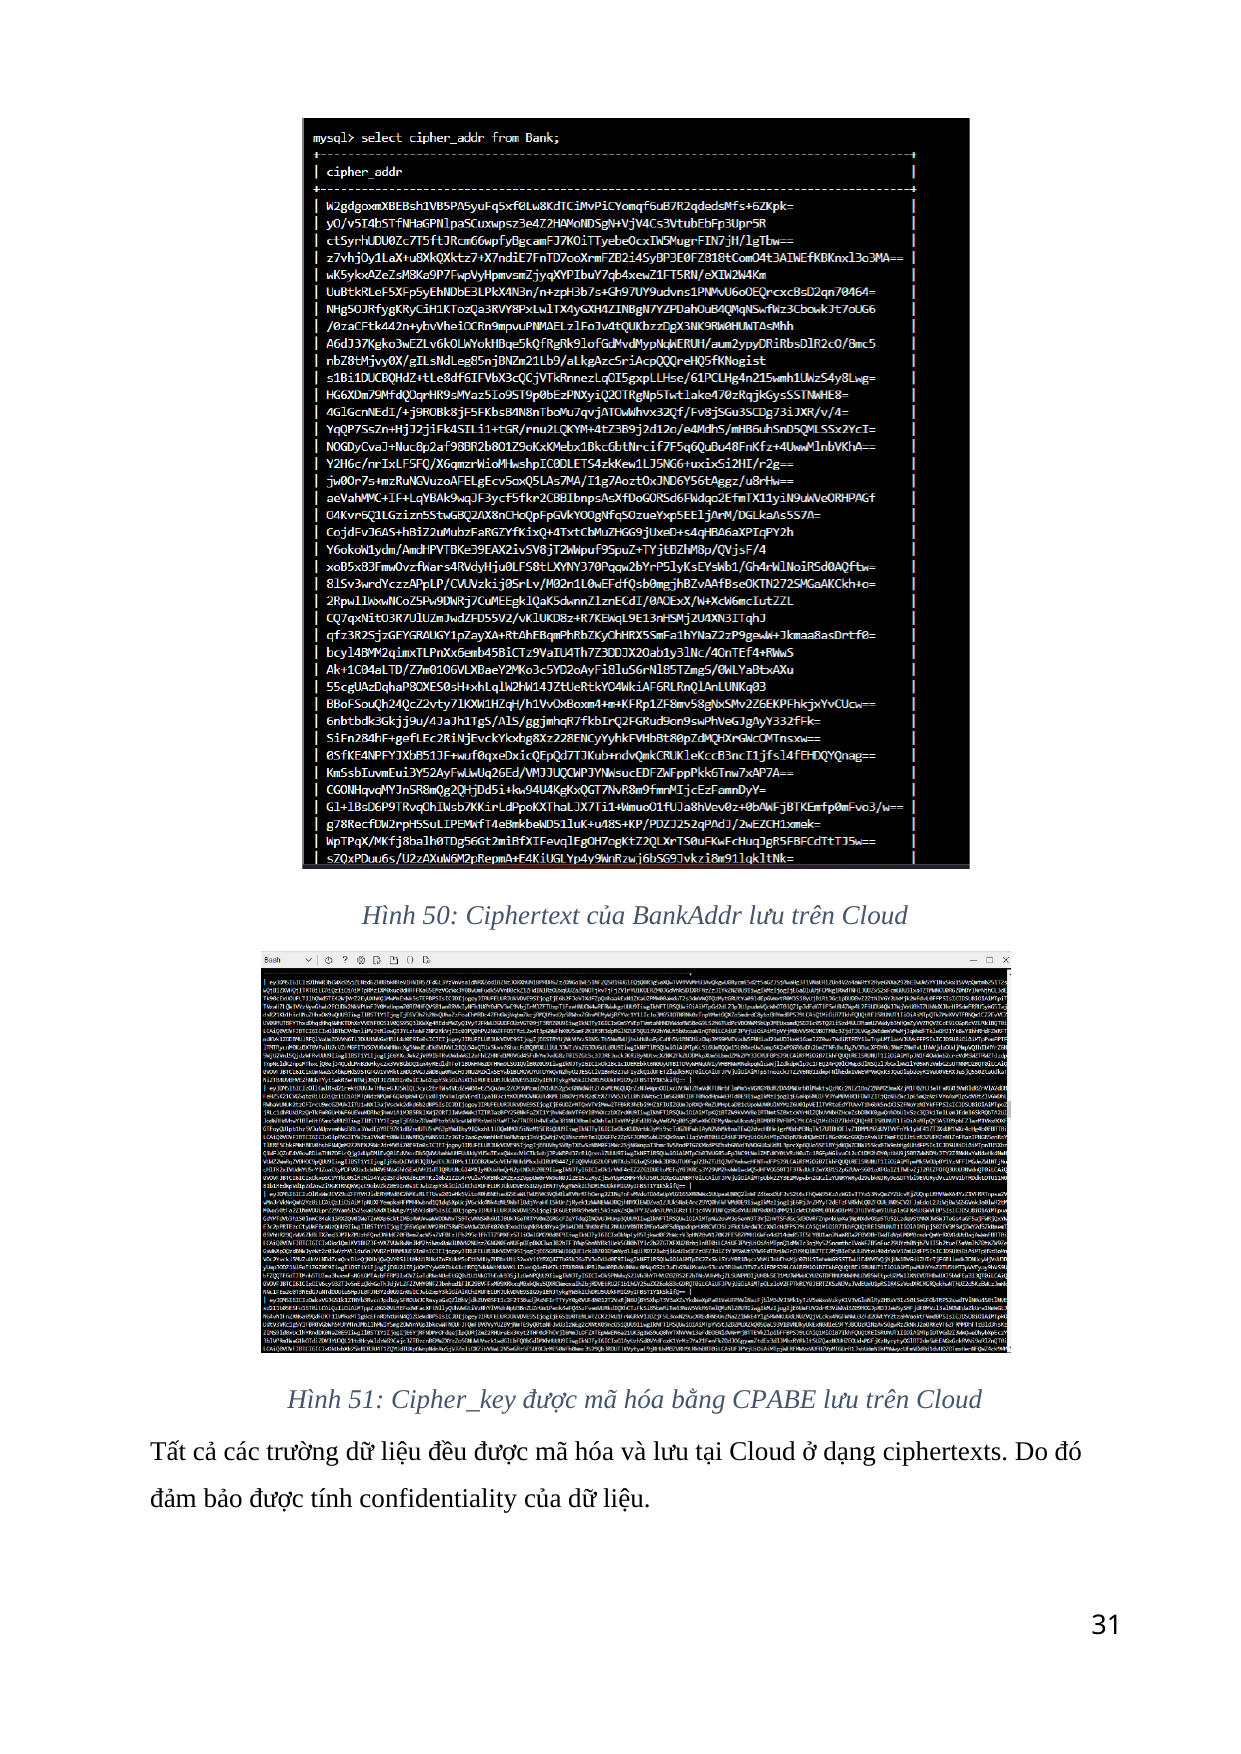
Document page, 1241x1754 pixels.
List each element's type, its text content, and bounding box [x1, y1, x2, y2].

text Hình 50: Ciphertext của BankAddr lưu trên Cloud [150, 899, 1122, 930]
text Tất cả các trường dữ liệu đều được mã hóa và lưu tại Cloud ở dạng ciphertexts. Do đó đảm bảo được tính confidentiality của dữ liệu. [150, 1436, 1122, 1513]
picture [261, 951, 1012, 1353]
picture [302, 118, 970, 869]
text Hình 51: Cipher_key được mã hóa bằng CPABE lưu trên Cloud [150, 1383, 1122, 1415]
